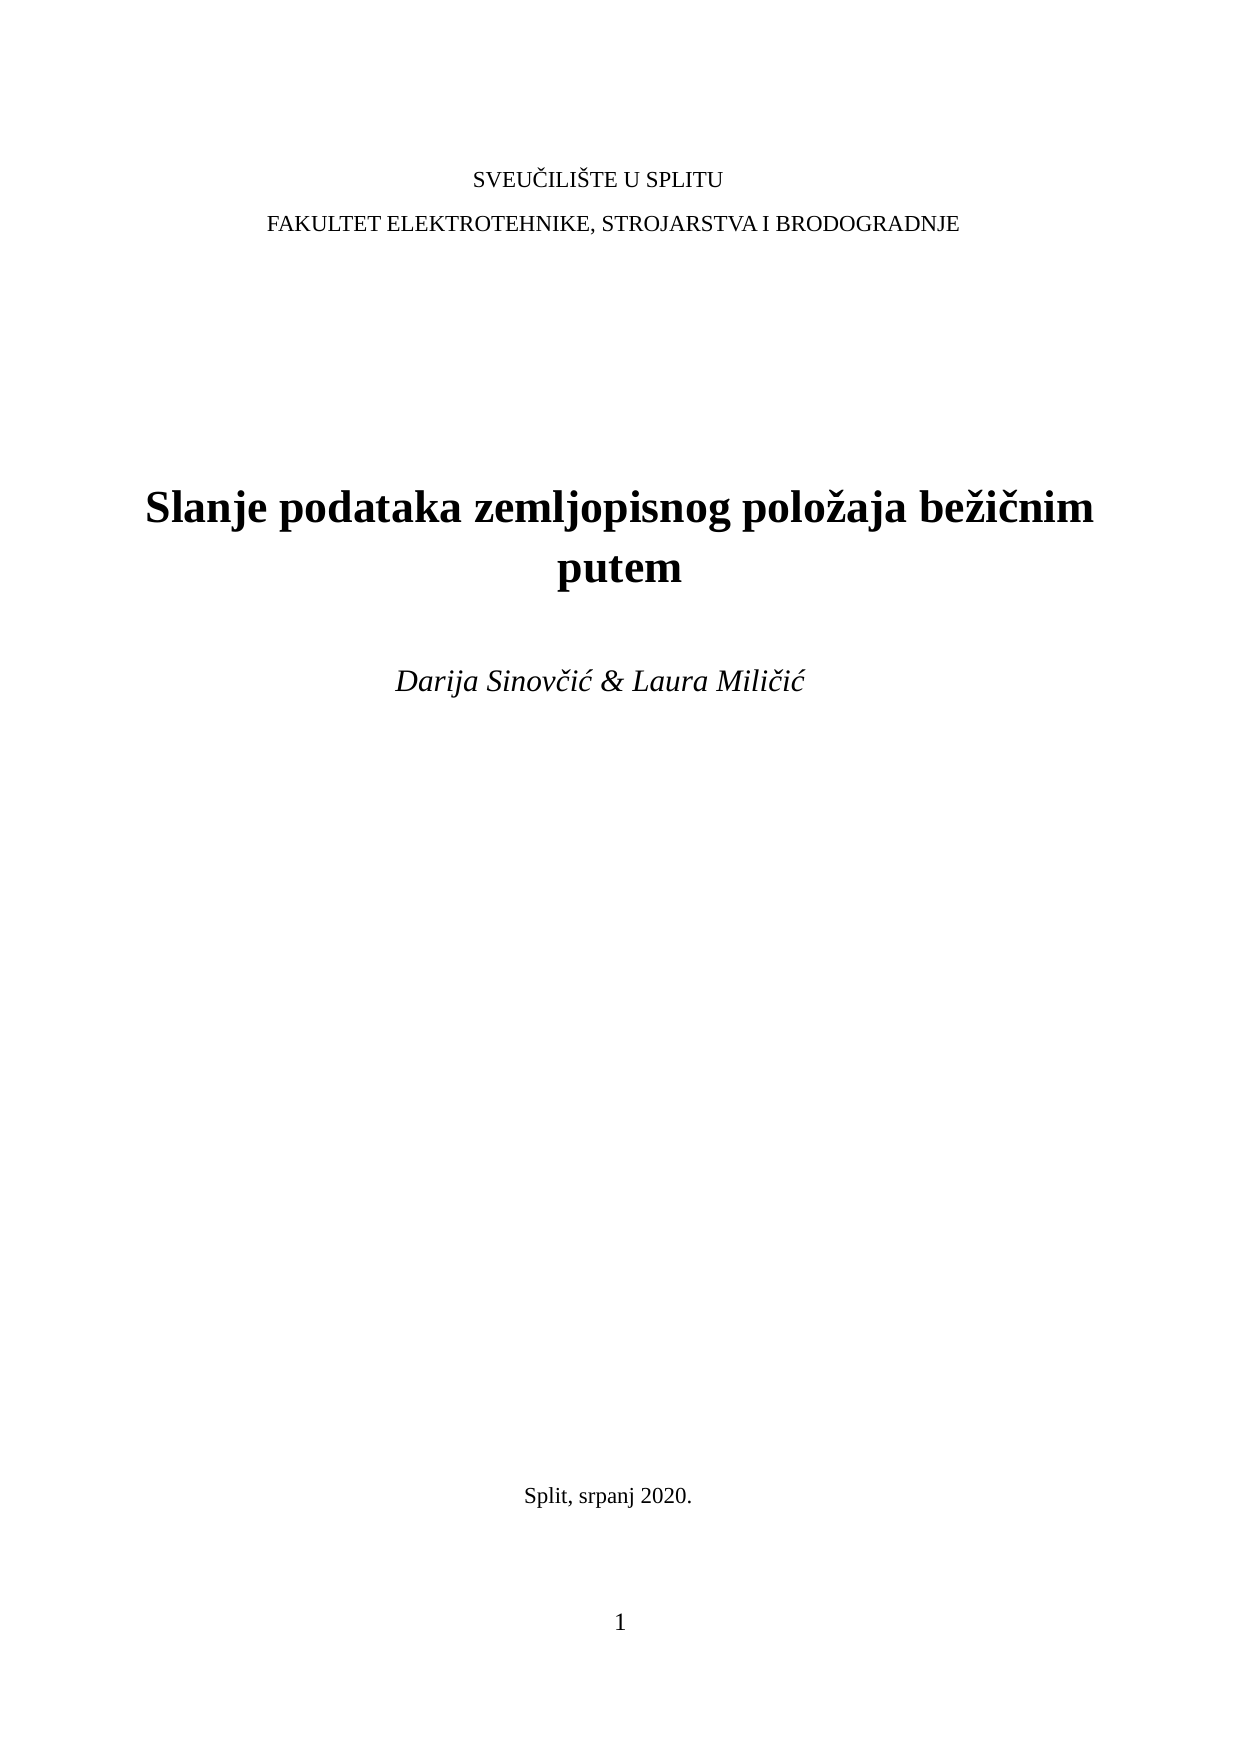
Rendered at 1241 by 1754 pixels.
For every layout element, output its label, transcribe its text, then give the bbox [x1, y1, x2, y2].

text Split, srpanj 2020. [118, 1483, 1122, 1509]
text FAKULTET ELEKTROTEHNIKE, STROJARSTVA I BRODOGRADNJE [118, 211, 1122, 237]
text Darija Sinovčić & Laura Miličić [118, 662, 1122, 698]
text SVEUČILIŠTE U SPLITU [118, 166, 1122, 192]
text Slanje podataka zemljopisnog položaja bežičnim putem [118, 479, 1122, 592]
